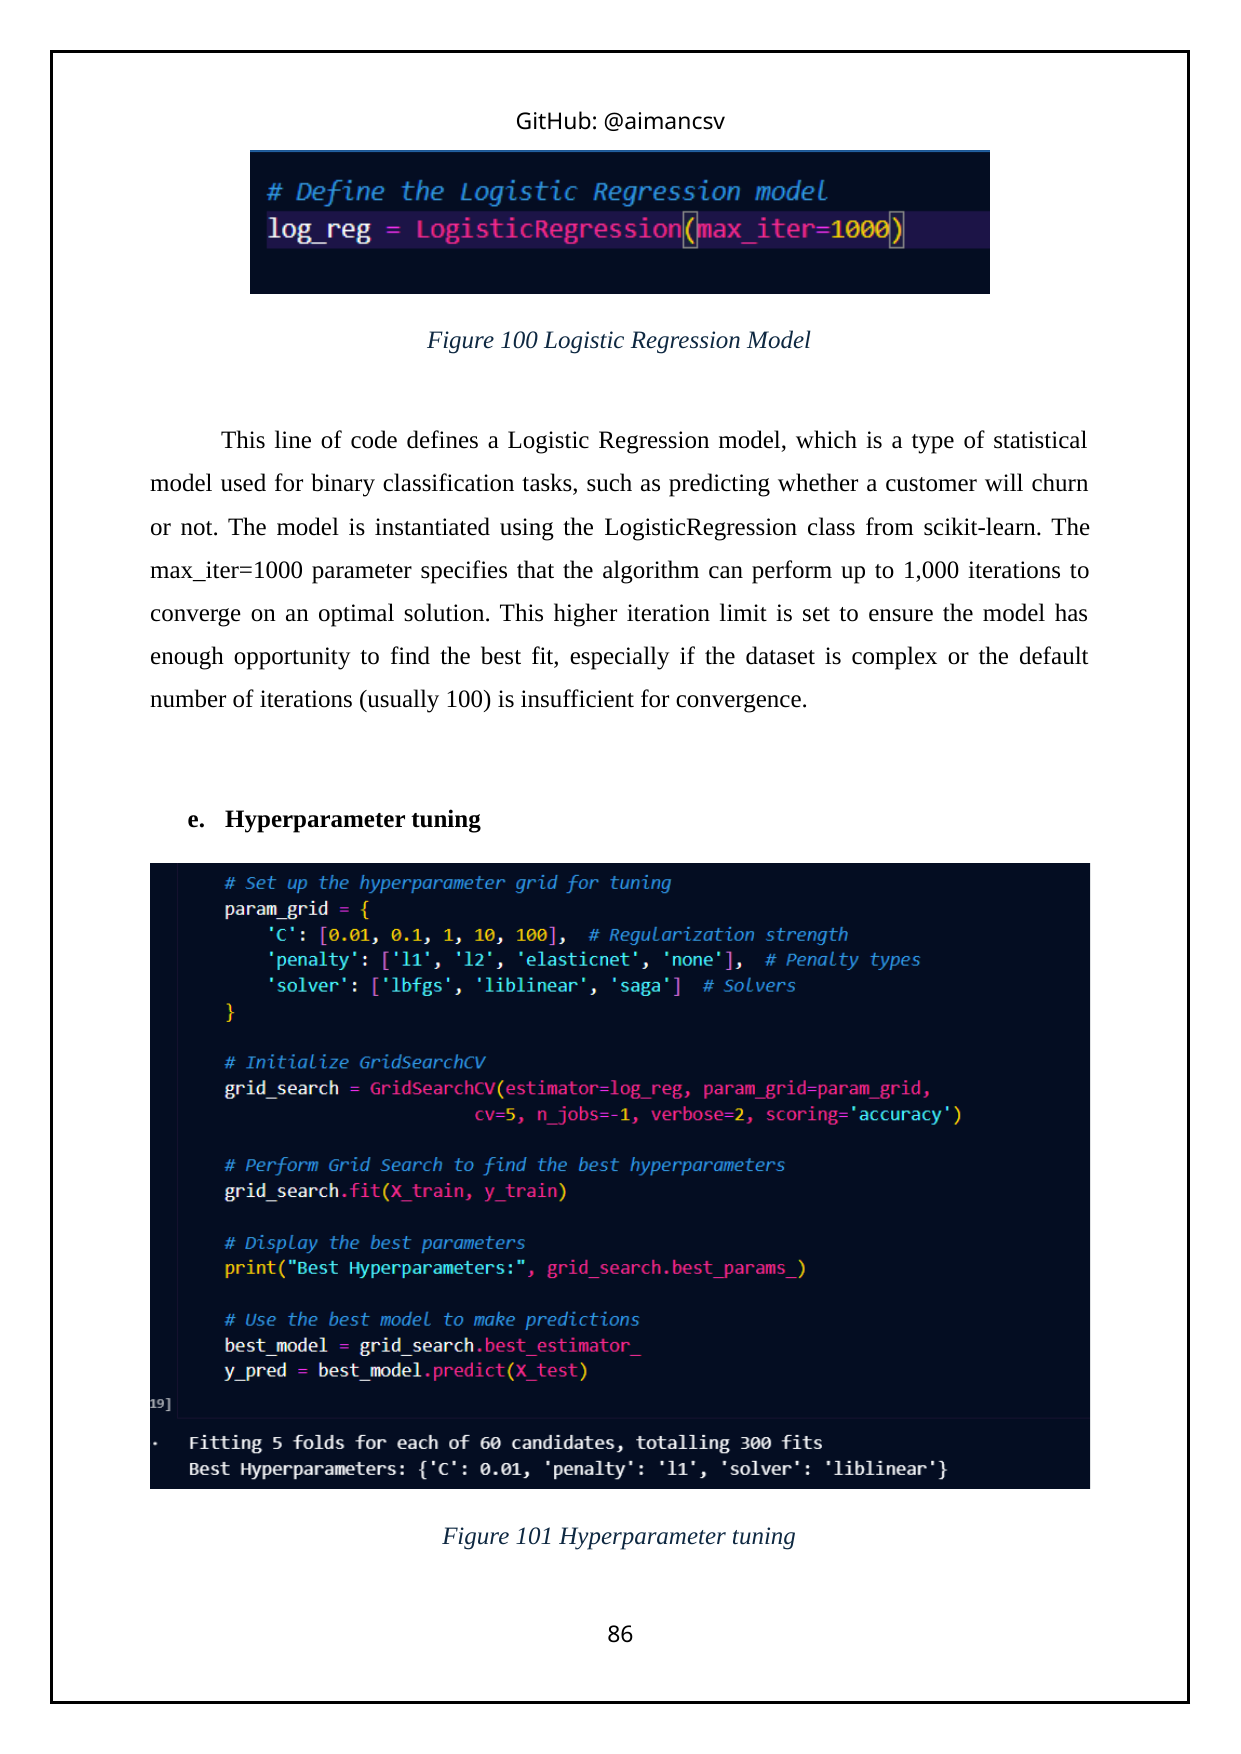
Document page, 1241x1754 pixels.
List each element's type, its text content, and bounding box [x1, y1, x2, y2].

list Hyperparameter tuning [187, 804, 1090, 832]
text This line of code defines a Logistic Regression model, which is a type of statistical model used for binary classification tasks, such as predicting whether a customer will churn or not. The model is instantiated using the LogisticRegression class from scikit-learn. The max_iter=1000 parameter specifies that the algorithm can perform up to 1,000 iterations to converge on an optimal solution. This higher iteration limit is set to ensure the model has enough opportunity to find the best fit, especially if the dataset is complex or the default number of iterations (usually 100) is insufficient for convergence. [150, 425, 1090, 713]
picture [150, 863, 1091, 1489]
picture [250, 150, 990, 294]
